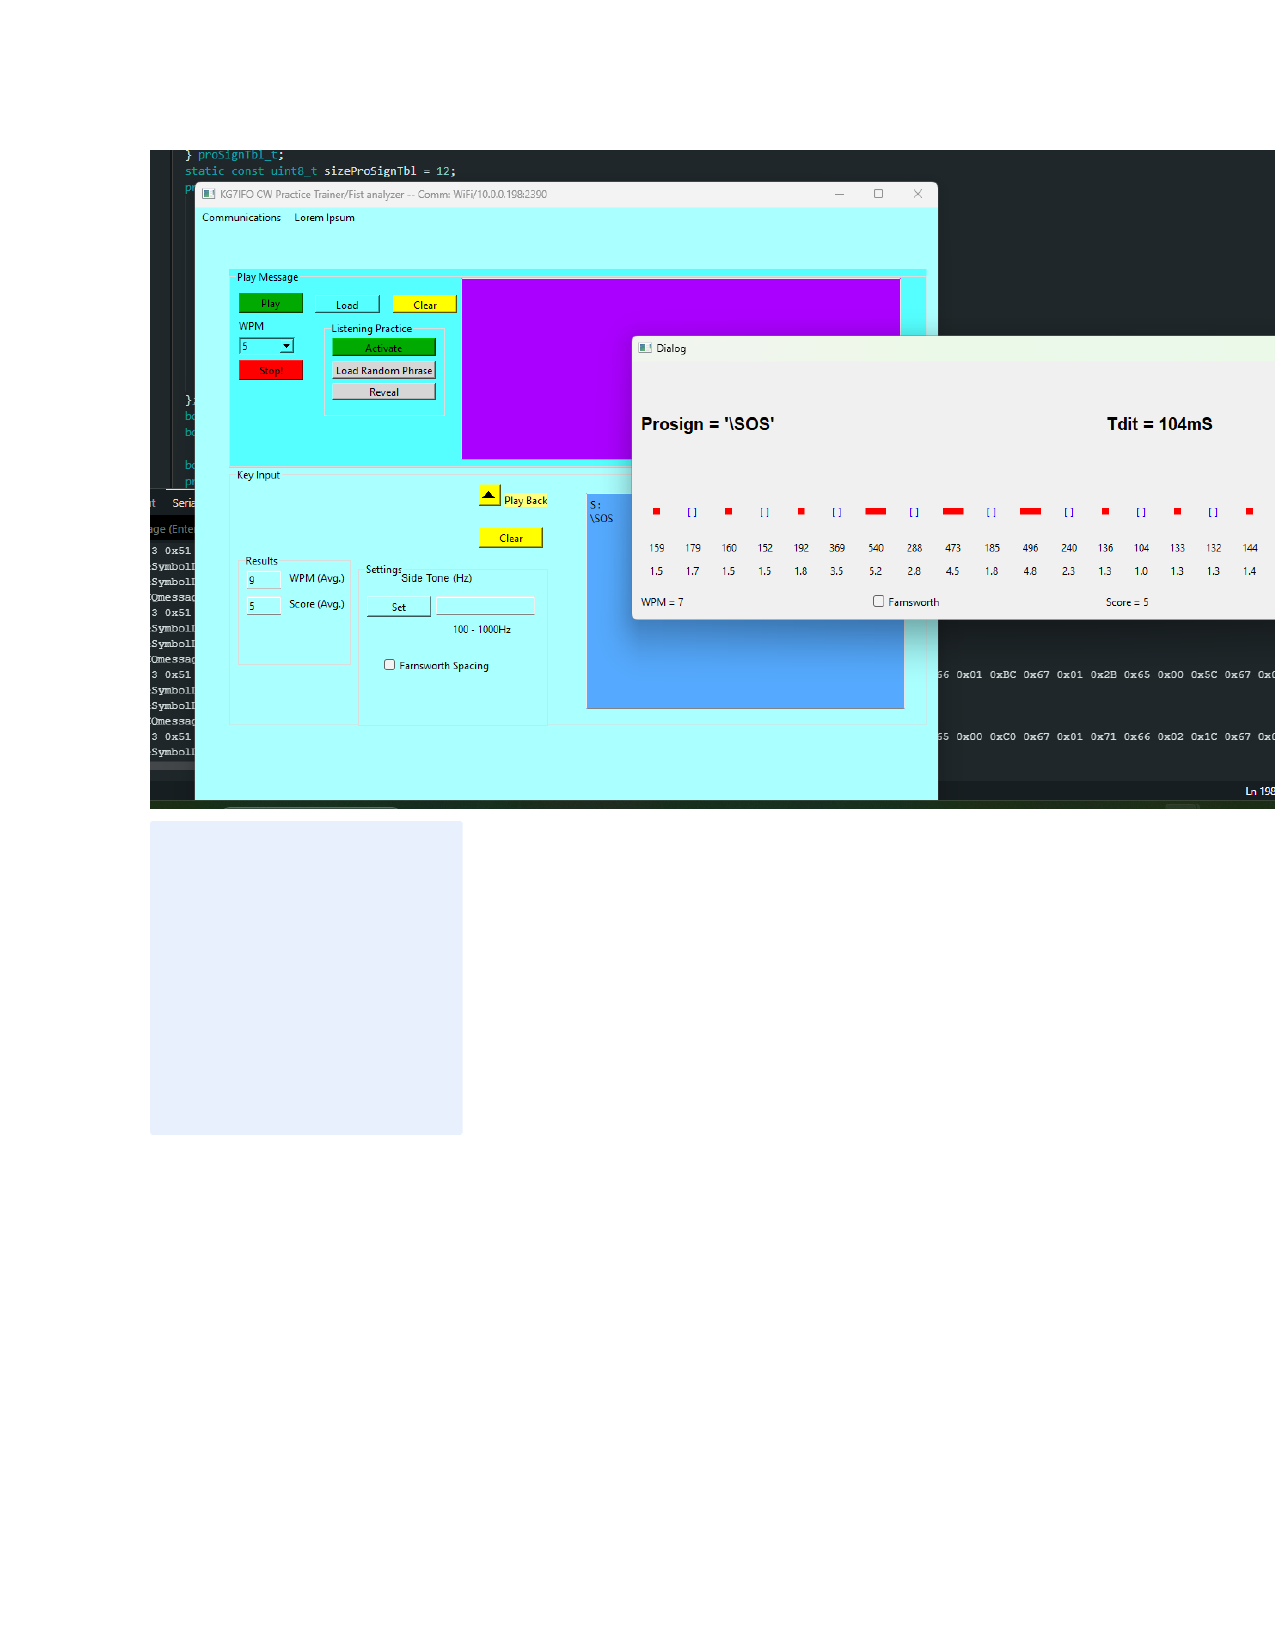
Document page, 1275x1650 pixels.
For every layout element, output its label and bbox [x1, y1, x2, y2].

picture [150, 821, 463, 1135]
picture [150, 150, 1275, 809]
